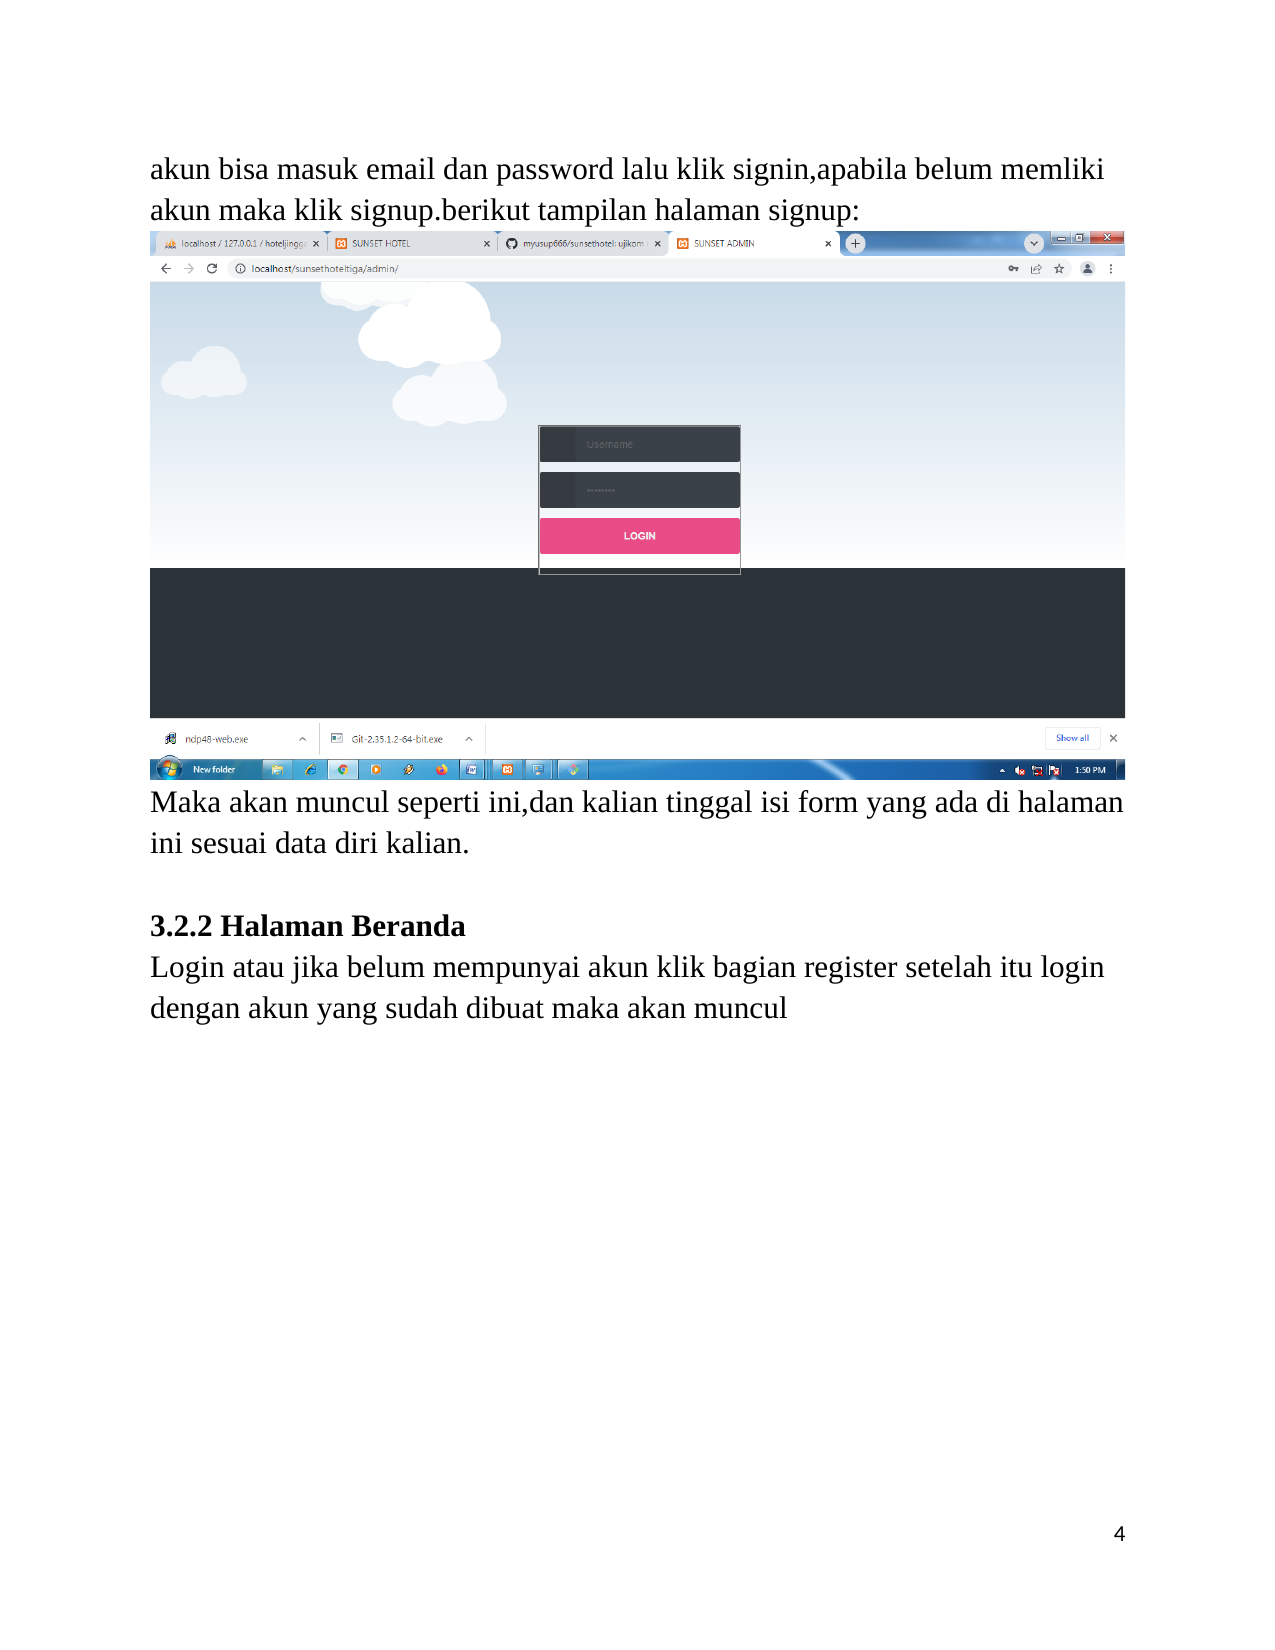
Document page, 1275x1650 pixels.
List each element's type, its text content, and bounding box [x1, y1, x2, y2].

text 3.2.2 Halaman Beranda Login atau jika belum mempunyai akun klik bagian register setelah itu login dengan akun yang sudah dibuat maka akan muncul tampilan sebagai berikut: [150, 907, 1125, 1026]
text Maka akan muncul seperti ini,dan kalian tinggal isi form yang ada di halaman ini sesuai data diri kalian. [150, 783, 1125, 861]
picture [150, 231, 1125, 780]
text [150, 150, 1125, 231]
